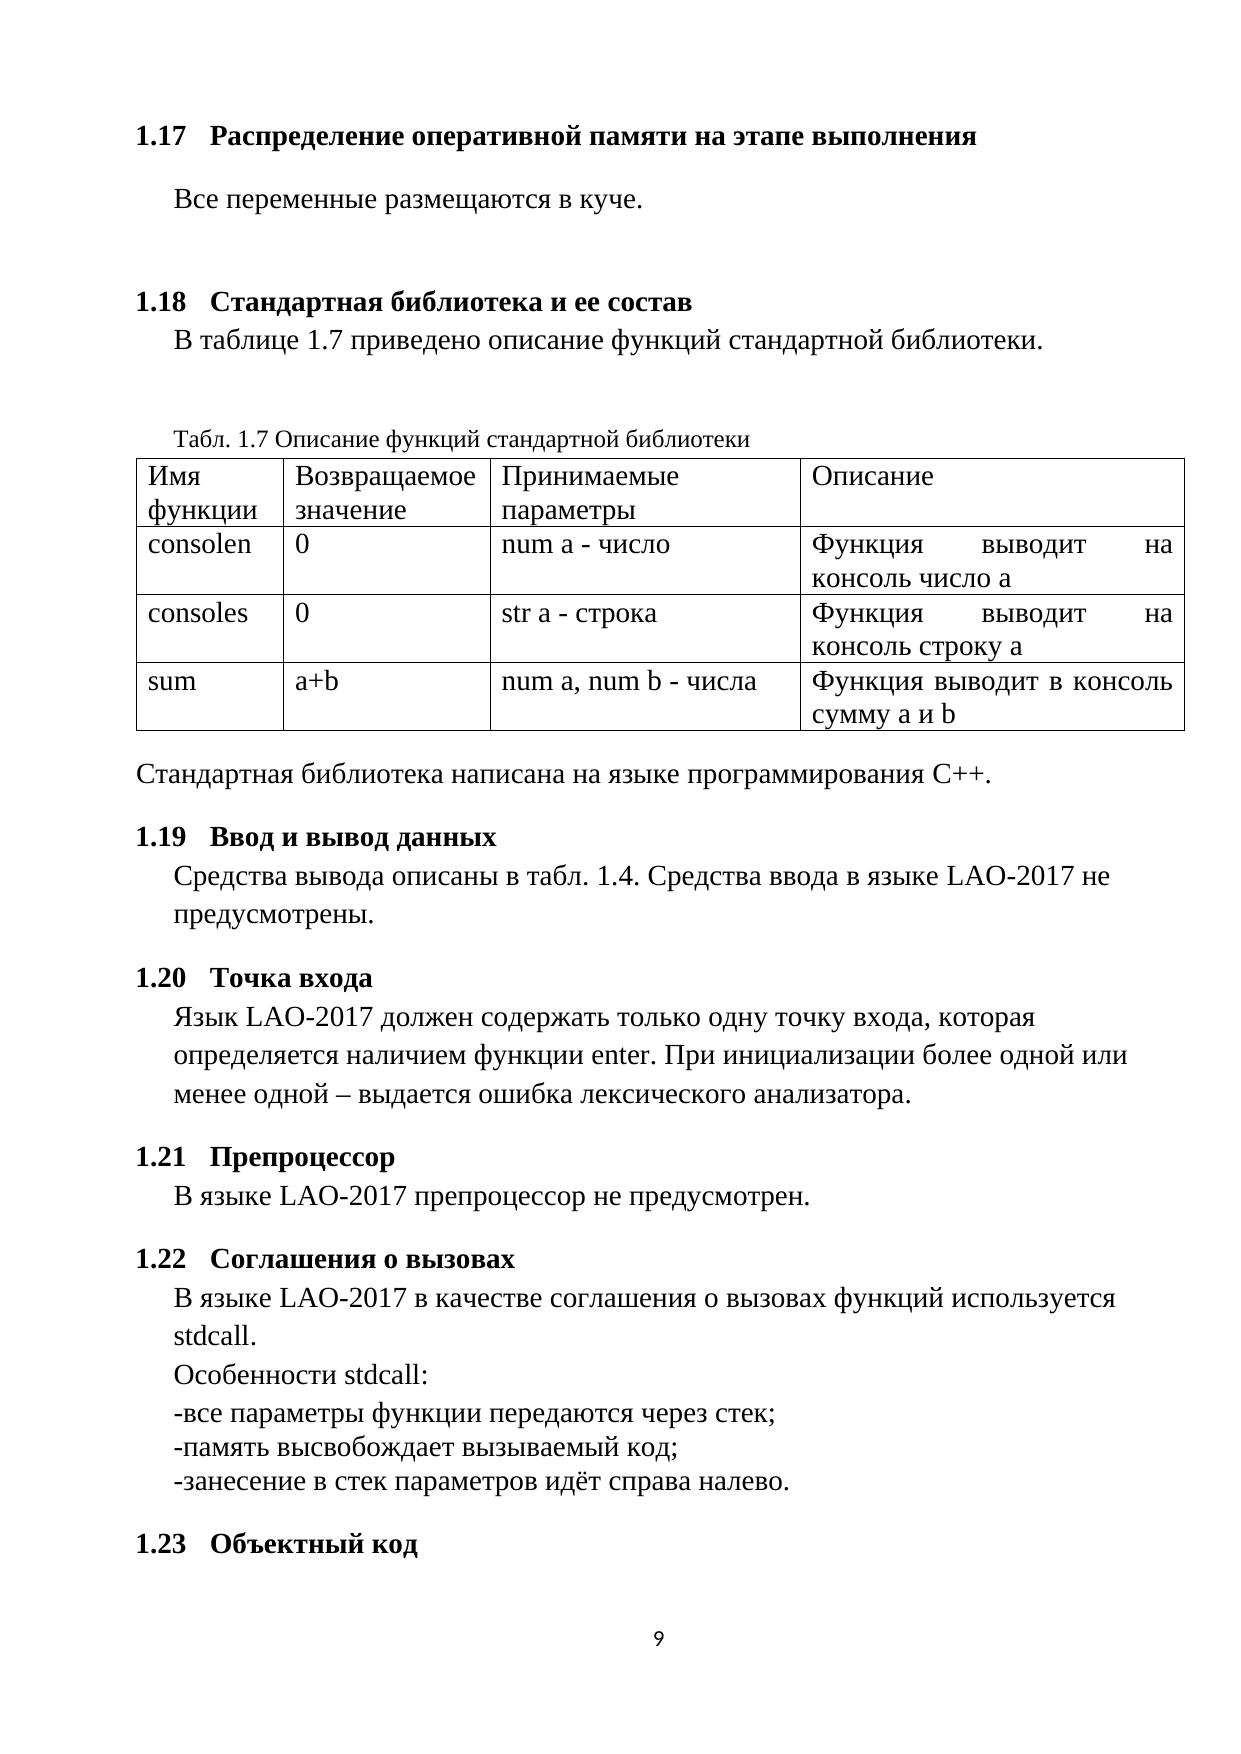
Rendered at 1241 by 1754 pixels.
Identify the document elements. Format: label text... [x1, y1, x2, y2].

table_cell sum [137, 663, 283, 730]
list В языке LAO-2017 в качестве соглашения о вызовах функций используется stdcall. [173, 1280, 1181, 1352]
list Табл. 1.7 Описание функций стандартной библиотеки [173, 424, 1181, 453]
list Стандартная библиотека и ее состав [135, 284, 1181, 317]
table_cell num a - число [491, 527, 800, 594]
table_header Описание [801, 459, 1184, 526]
table_cell 0 [284, 527, 490, 594]
list Точка входа [135, 960, 1181, 994]
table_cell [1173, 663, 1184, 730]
list Соглашения о вызовах [135, 1241, 1181, 1275]
table_cell num a, num b - числа [491, 663, 800, 730]
table_cell consolen [137, 527, 283, 594]
list Средства вывода описаны в табл. 1.4. Средства ввода в языке LAO-2017 не предусмотрены. [173, 858, 1181, 930]
list Распределение оперативной памяти на этапе выполнения [135, 118, 1181, 152]
list Объектный код [135, 1526, 1181, 1560]
text -все параметры функции передаются через стек; [136, 1396, 1181, 1429]
table_cell str a - строка [491, 595, 800, 662]
list Все переменные размещаются в куче. [173, 182, 1181, 215]
list Язык LAO-2017 должен содержать только одну точку входа, которая определяется наличием функции enter. При инициализации более одной или менее одной – выдается ошибка лексического анализатора. [173, 999, 1181, 1109]
table_cell 0 [284, 595, 490, 662]
list Ввод и вывод данных [135, 819, 1181, 853]
text -память высвобождает вызываемый код; [136, 1429, 1181, 1463]
list В языке LAO-2017 препроцессор не предусмотрен. [173, 1178, 1181, 1211]
text Стандартная библиотека написана на языке программирования C++. [136, 756, 1181, 789]
table_cell consoles [137, 595, 283, 662]
table_cell a+b [284, 663, 490, 730]
list В таблице 1.7 приведено описание функций стандартной библиотеки. [173, 322, 1181, 356]
list Особенности stdcall: [173, 1357, 1181, 1391]
list Препроцессор [135, 1139, 1181, 1173]
list -занесение в стек параметров идёт справа налево. [173, 1463, 1181, 1496]
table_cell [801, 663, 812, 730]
